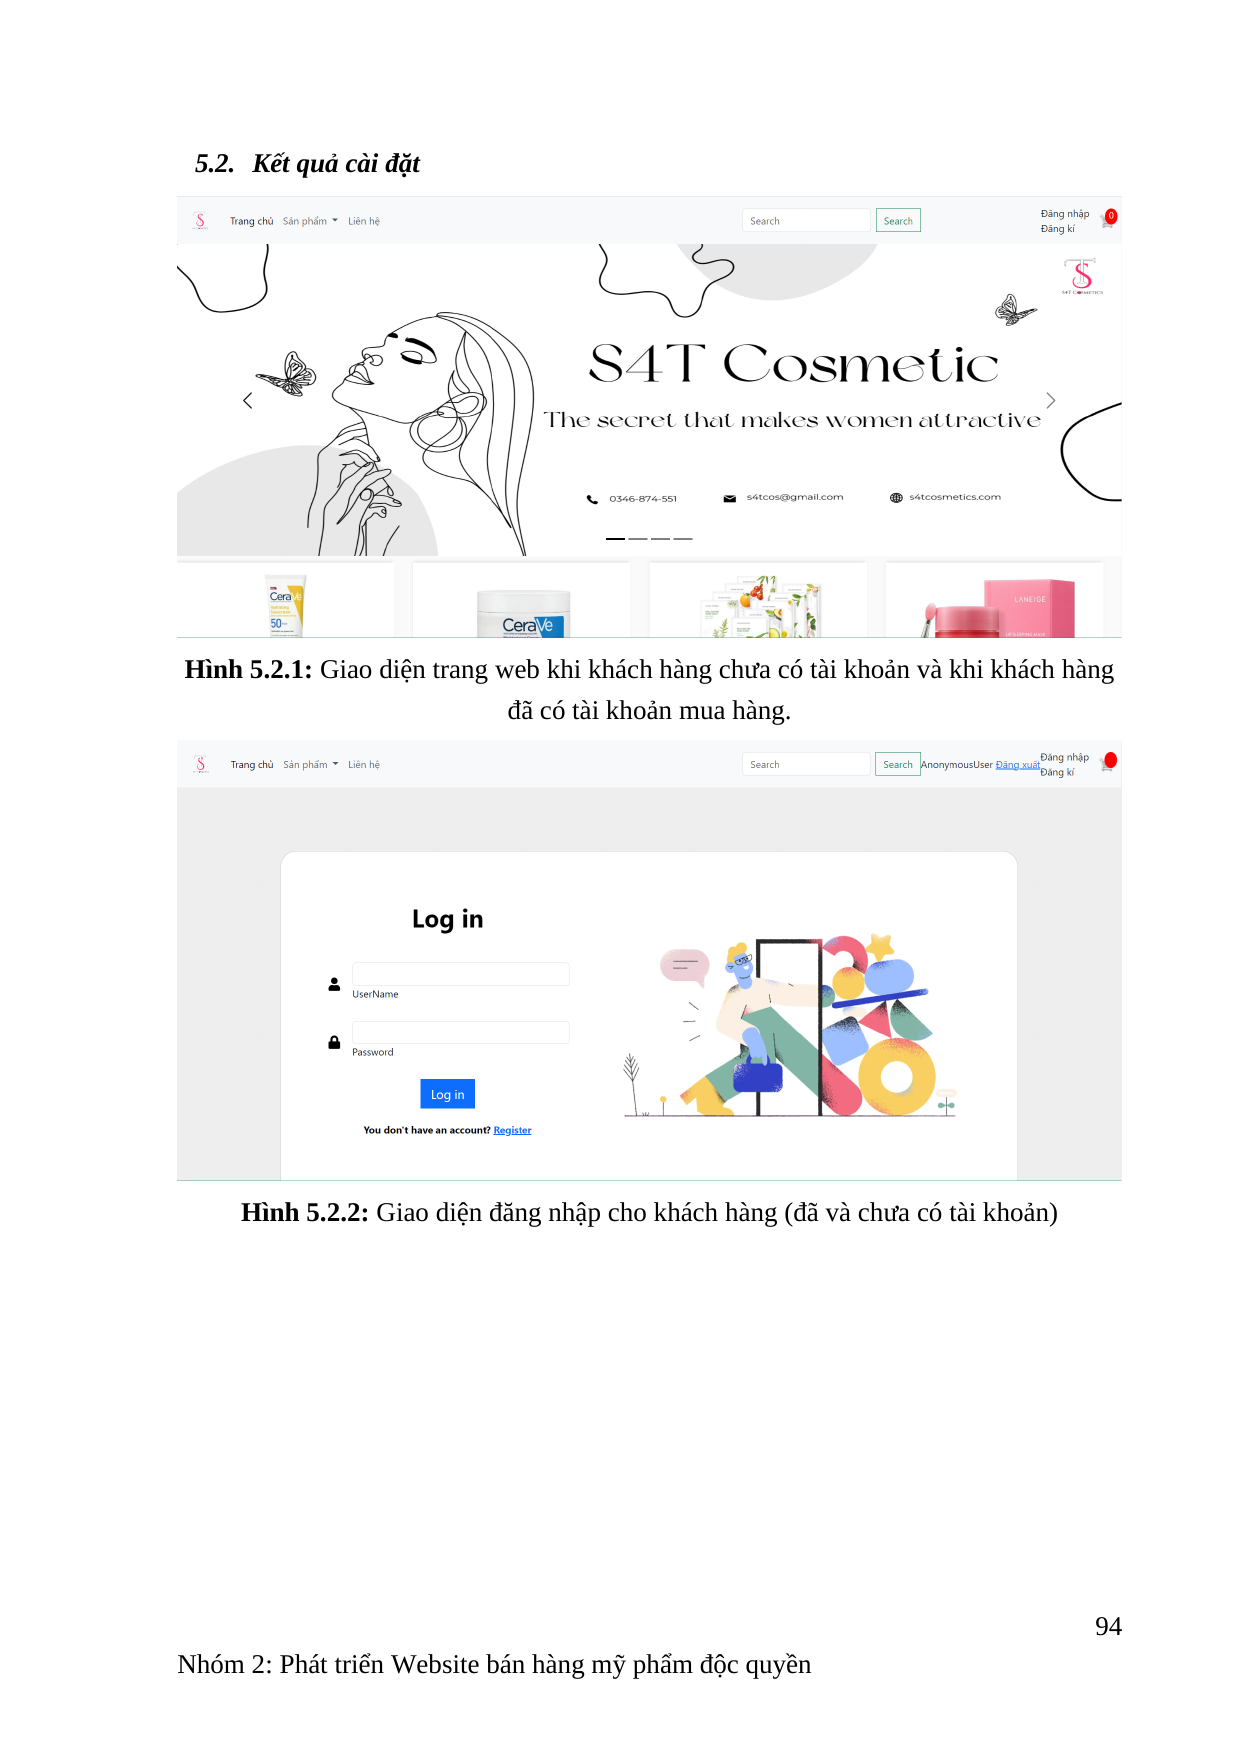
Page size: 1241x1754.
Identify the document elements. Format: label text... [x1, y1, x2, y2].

subtitle Kết quả cài đặt [195, 148, 1122, 179]
picture [177, 196, 1122, 638]
text Hình 5.2.2: Giao diện đăng nhập cho khách hàng (đã và chưa có tài khoản) [177, 1196, 1122, 1227]
text Hình 5.2.1: Giao diện trang web khi khách hàng chưa có tài khoản và khi khách hàng đã có tài khoản mua hàng. [177, 653, 1122, 725]
picture [177, 740, 1122, 1181]
